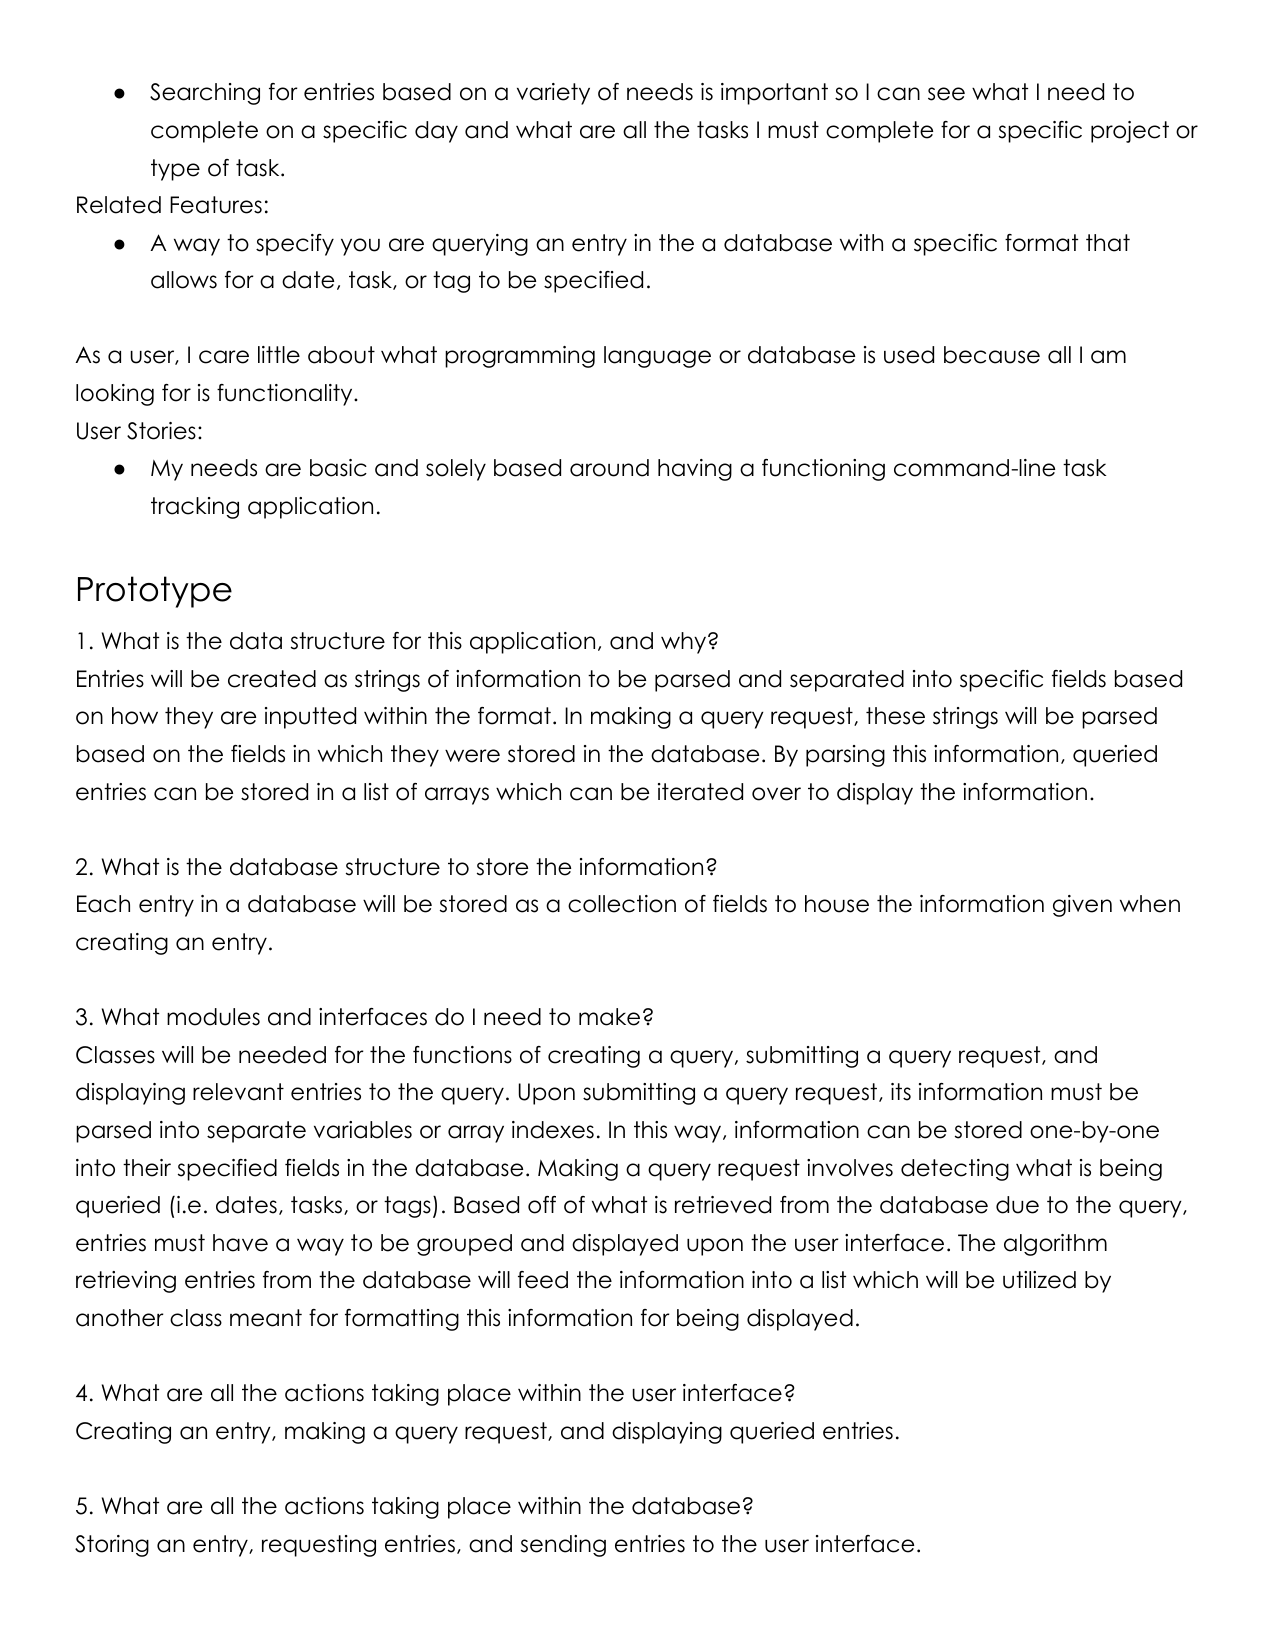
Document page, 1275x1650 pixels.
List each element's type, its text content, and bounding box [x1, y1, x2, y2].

subtitle Prototype [75, 564, 1200, 611]
text 3. What modules and interfaces do I need to make? [75, 1000, 1200, 1033]
text Related Features: [75, 188, 1200, 221]
text 4. What are all the actions taking place within the user interface? [75, 1376, 1200, 1409]
text Each entry in a database will be stored as a collection of fields to house the information given when creating an entry. [75, 887, 1200, 957]
text Storing an entry, requesting entries, and sending entries to the user interface. [75, 1526, 1200, 1559]
text Classes will be needed for the functions of creating a query, submitting a query request, and displaying relevant entries to the query. Upon submitting a query request, its information must be parsed into separate variables or array indexes. In this way, information can be stored one-by-one into their specified fields in the database. Making a query request involves detecting what is being queried (i.e. dates, tasks, or tags). Based off of what is retrieved from the database due to the query, entries must have a way to be grouped and displayed upon the user interface. The algorithm retrieving entries from the database will feed the information into a list which will be utilized by another class meant for formatting this information for being displayed. [75, 1037, 1200, 1333]
text Entries will be created as strings of information to be parsed and separated into specific fields based on how they are inputted within the format. In making a query request, these strings will be parsed based on the fields in which they were stored in the database. By parsing this information, queried entries can be stored in a list of arrays which can be iterated over to display the information. [75, 661, 1200, 807]
text User Stories: [75, 413, 1200, 446]
list My needs are basic and solely based around having a functioning command-line task tracking application. [112, 451, 1200, 521]
text 5. What are all the actions taking place within the database? [75, 1489, 1200, 1521]
text Creating an entry, making a query request, and displaying queried entries. [75, 1413, 1200, 1446]
text 1. What is the data structure for this application, and why? [75, 624, 1200, 657]
list A way to specify you are querying an entry in the a database with a specific format that allows for a date, task, or tag to be specified. [112, 225, 1200, 296]
list Searching for entries based on a variety of needs is important so I can see what I need to complete on a specific day and what are all the tasks I must complete for a specific project or type of task. [112, 75, 1200, 183]
text As a user, I care little about what programming language or database is used because all I am looking for is functionality. [75, 338, 1200, 408]
text 2. What is the database structure to store the information? [75, 849, 1200, 882]
